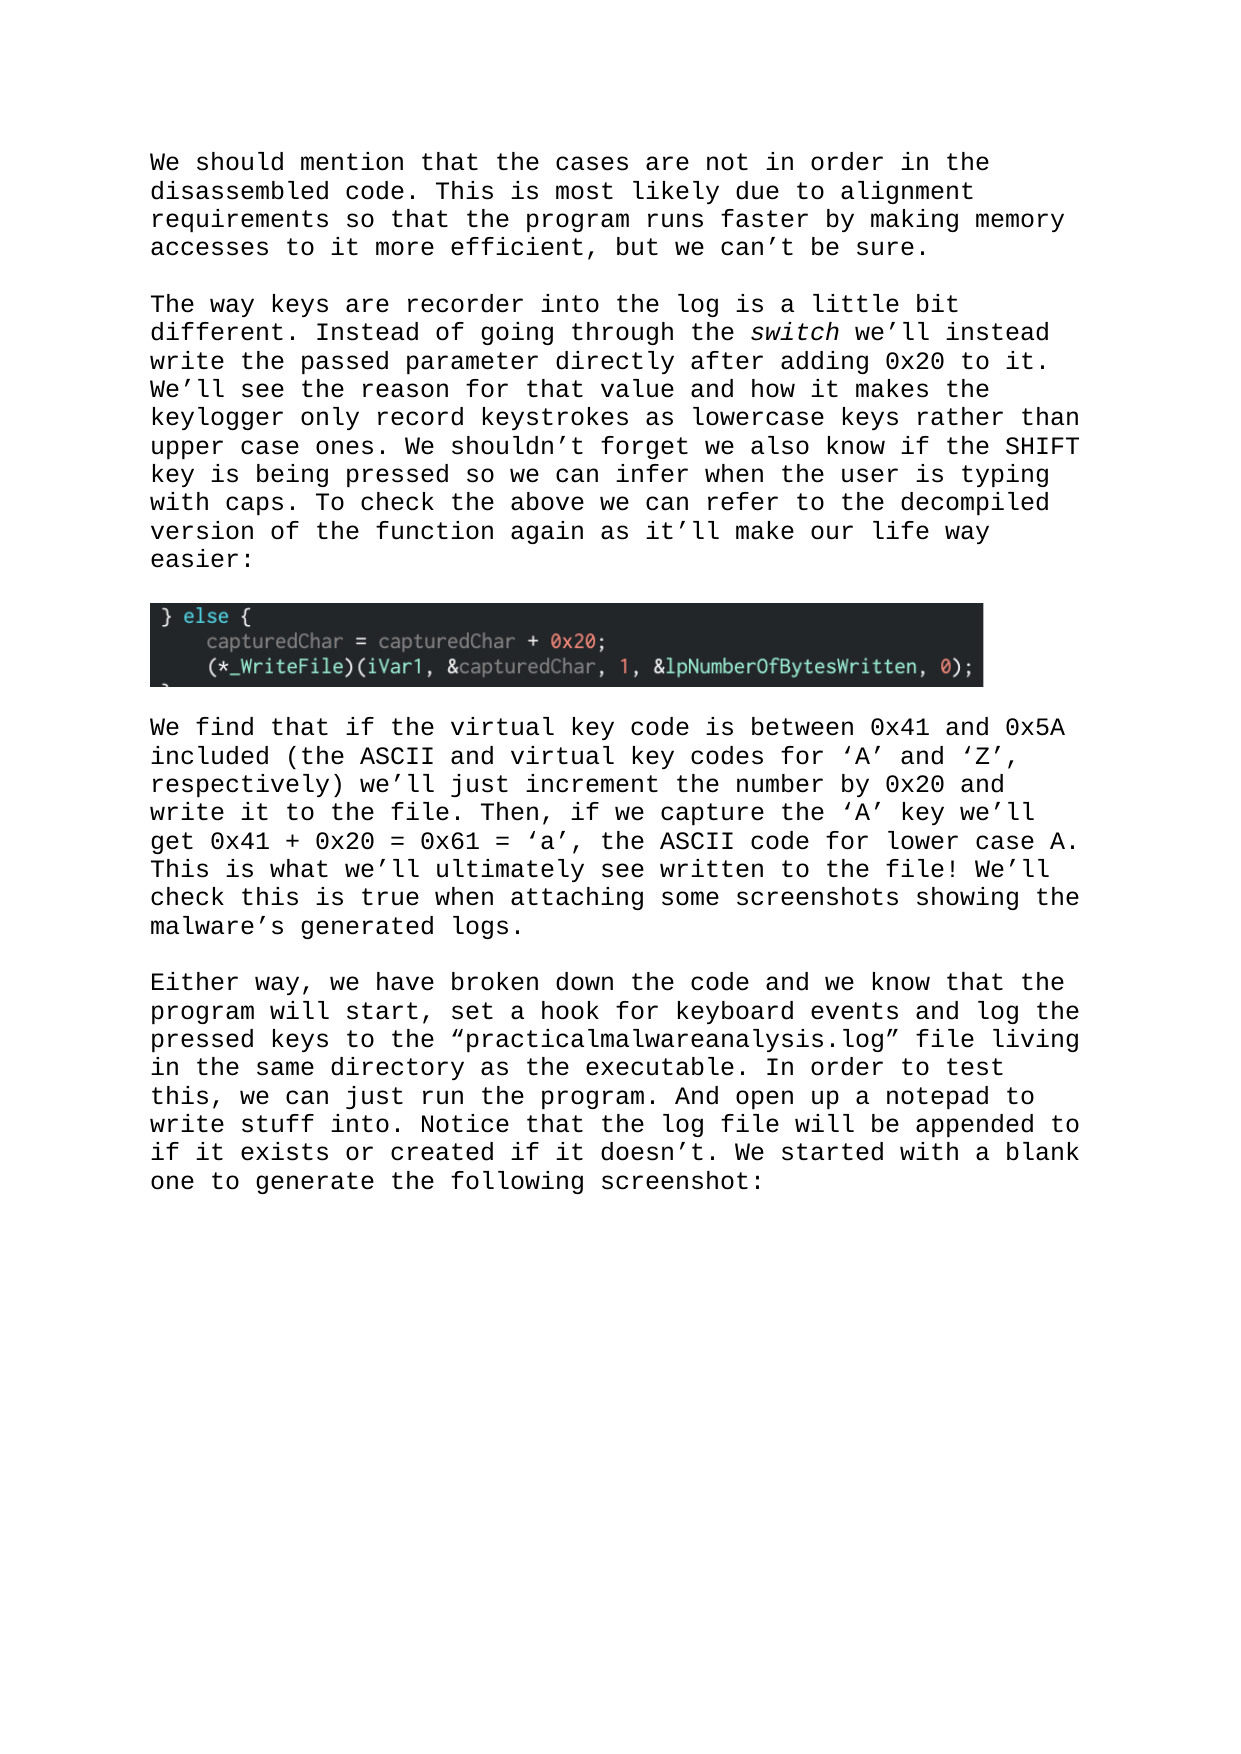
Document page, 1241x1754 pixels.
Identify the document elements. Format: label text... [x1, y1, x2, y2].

text The way keys are recorder into the log is a little bit different. Instead of going through the switch we’ll instead write the passed parameter directly after adding 0x20 to it. We’ll see the reason for that value and how it makes the keylogger only record keystrokes as lowercase keys rather than upper case ones. We shouldn’t forget we also know if the SHIFT key is being pressed so we can infer when the user is typing with caps. To check the above we can refer to the decompiled version of the function again as it’ll make our life way easier: [150, 292, 1090, 575]
text Either way, we have broken down the code and we know that the program will start, set a hook for keyboard events and log the pressed keys to the “practicalmalwareanalysis.log” file living in the same directory as the executable. In order to test this, we can just run the program. And open up a notepad to write stuff into. Notice that the log file will be appended to if it exists or created if it doesn’t. We started with a blank one to generate the following screenshot: [150, 970, 1090, 1197]
text We should mention that the cases are not in order in the disassembled code. This is most likely due to alignment requirements so that the program runs faster by making memory accesses to it more efficient, but we can’t be sure. [150, 150, 1090, 263]
picture [150, 603, 984, 687]
text We find that if the virtual key code is between 0x41 and 0x5A included (the ASCII and virtual key codes for ‘A’ and ‘Z’, respectively) we’ll just increment the number by 0x20 and write it to the file. Then, if we capture the ‘A’ key we’ll get 0x41 + 0x20 = 0x61 = ‘a’, the ASCII code for lower case A. This is what we’ll ultimately see written to the file! We’ll check this is true when attaching some screenshots showing the malware’s generated logs. [150, 715, 1090, 942]
